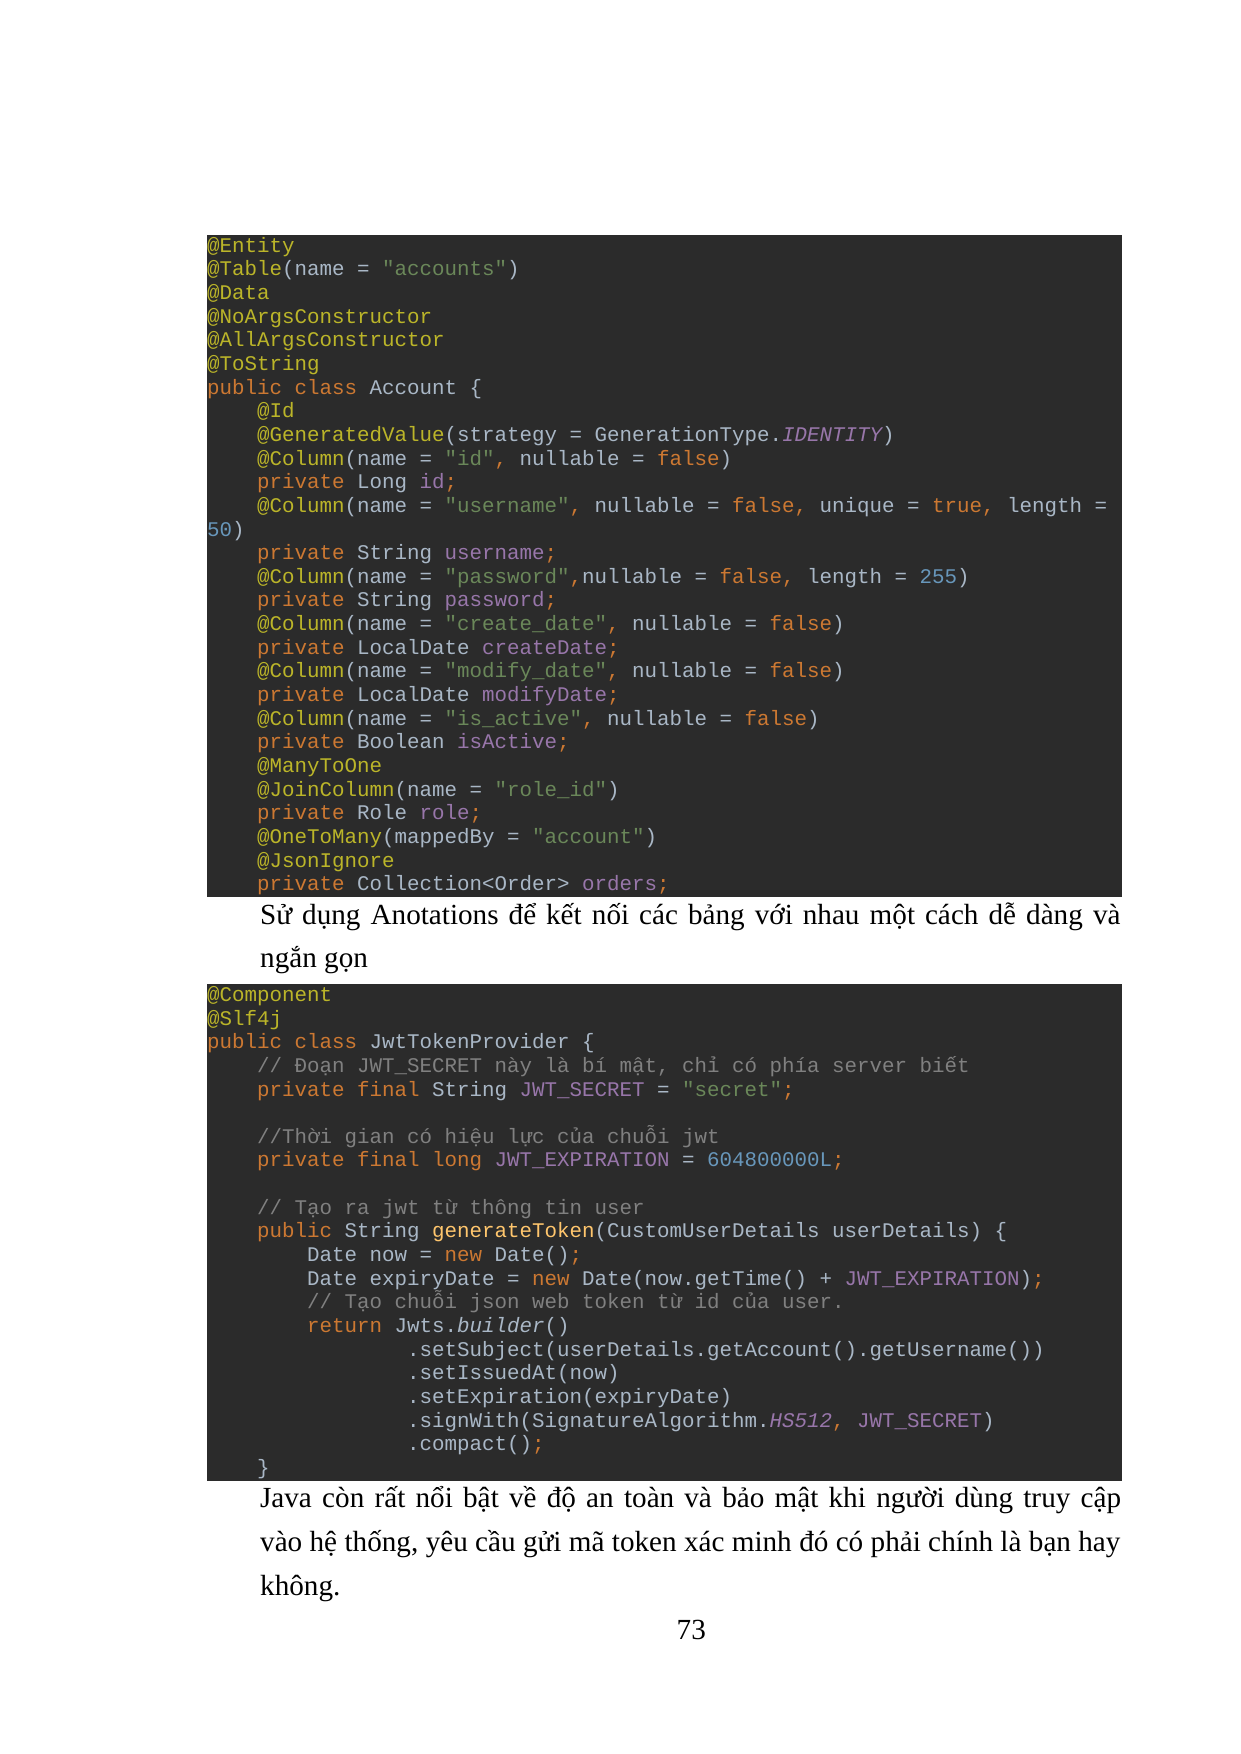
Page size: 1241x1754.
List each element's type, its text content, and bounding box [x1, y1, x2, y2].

text Java còn rất nổi bật về độ an toàn và bảo mật khi người dùng truy cập vào hệ thống, yêu cầu gửi mã token xác minh đó có phải chính là bạn hay không. [260, 1481, 1122, 1601]
text @Entity @Table(name = "accounts") @Data @NoArgsConstructor @AllArgsConstructor @ToString public class Account { @Id @GeneratedValue(strategy = GenerationType.IDENTITY) @Column(name = "id", nullable = false) private Long id; @Column(name = "username", nullable = false, unique = true, length = 50) private String username; @Column(name = "password",nullable = false, length = 255) private String password; @Column(name = "create_date", nullable = false) private LocalDate createDate; @Column(name = "modify_date", nullable = false) private LocalDate modifyDate; @Column(name = "is_active", nullable = false) private Boolean isActive; @ManyToOne @JoinColumn(name = "role_id") private Role role; @OneToMany(mappedBy = "account") @JsonIgnore private Collection<Order> orders; [207, 235, 1122, 897]
text Sử dụng Anotations để kết nối các bảng với nhau một cách dễ dàng và ngắn gọn [260, 897, 1122, 974]
text @Component @Slf4j public class JwtTokenProvider { // Đoạn JWT_SECRET này là bí mật, chỉ có phía server biết private final String JWT_SECRET = "secret"; //Thời gian có hiệu lực của chuỗi jwt private final long JWT_EXPIRATION = 604800000L; // Tạo ra jwt từ thông tin user public String generateToken(CustomUserDetails userDetails) { Date now = new Date(); Date expiryDate = new Date(now.getTime() + JWT_EXPIRATION); // Tạo chuỗi json web token từ id của user. return Jwts.builder() .setSubject(userDetails.getAccount().getUsername()) .setIssuedAt(now) .setExpiration(expiryDate) .signWith(SignatureAlgorithm.HS512, JWT_SECRET) .compact(); } [207, 984, 1122, 1481]
